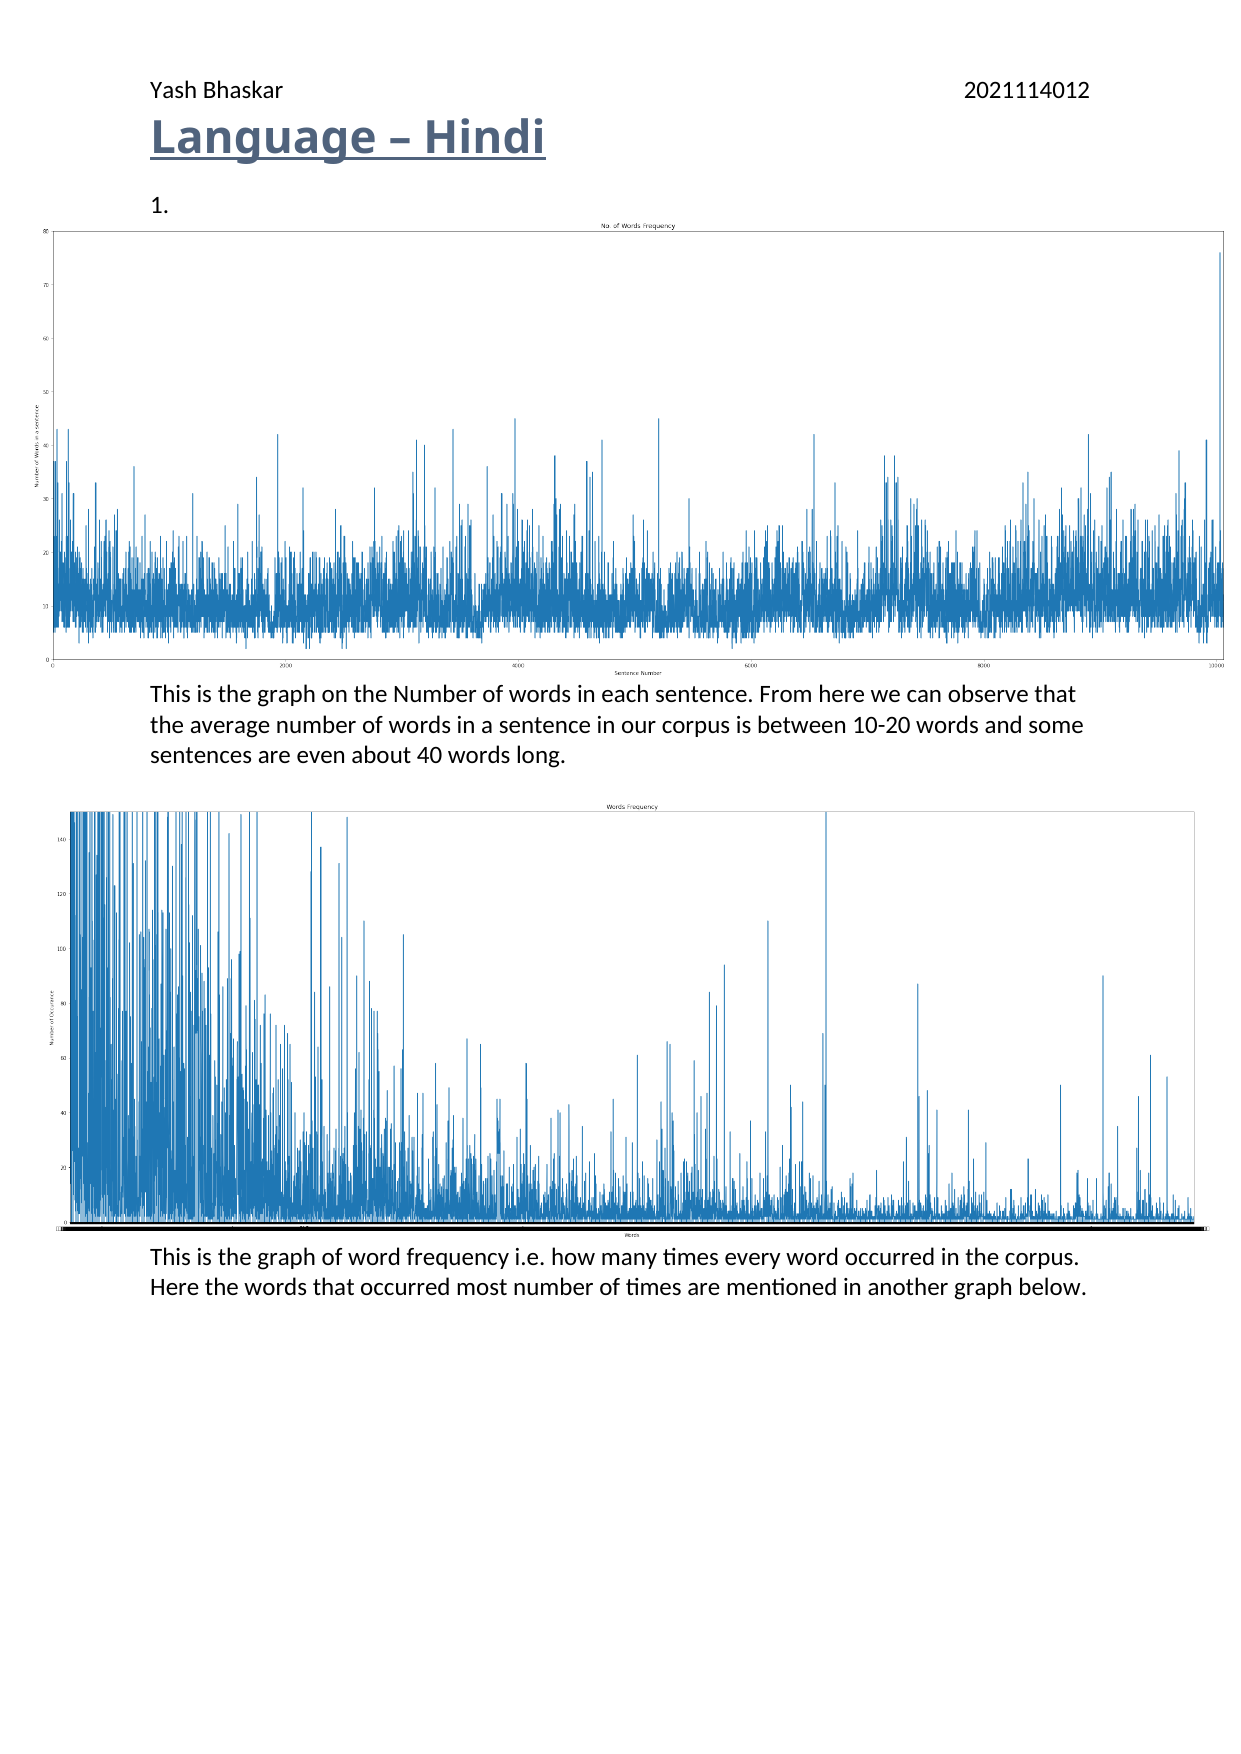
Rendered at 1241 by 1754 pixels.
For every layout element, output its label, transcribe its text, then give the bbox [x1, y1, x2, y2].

text Here the words that occurred most number of times are mentioned in another graph below. [150, 1271, 1090, 1302]
subtitle Language – Hindi [150, 104, 1090, 167]
text This is the graph of word frequency i.e. how many times every word occurred in the corpus. [150, 1241, 1090, 1271]
picture [31, 220, 1228, 679]
text 1. [150, 189, 1090, 220]
text This is the graph on the Number of words in each sentence. From here we can observe that the average number of words in a sentence in our corpus is between 10-20 words and some sentences are even about 40 words long. [150, 679, 1090, 770]
picture [46, 800, 1213, 1241]
